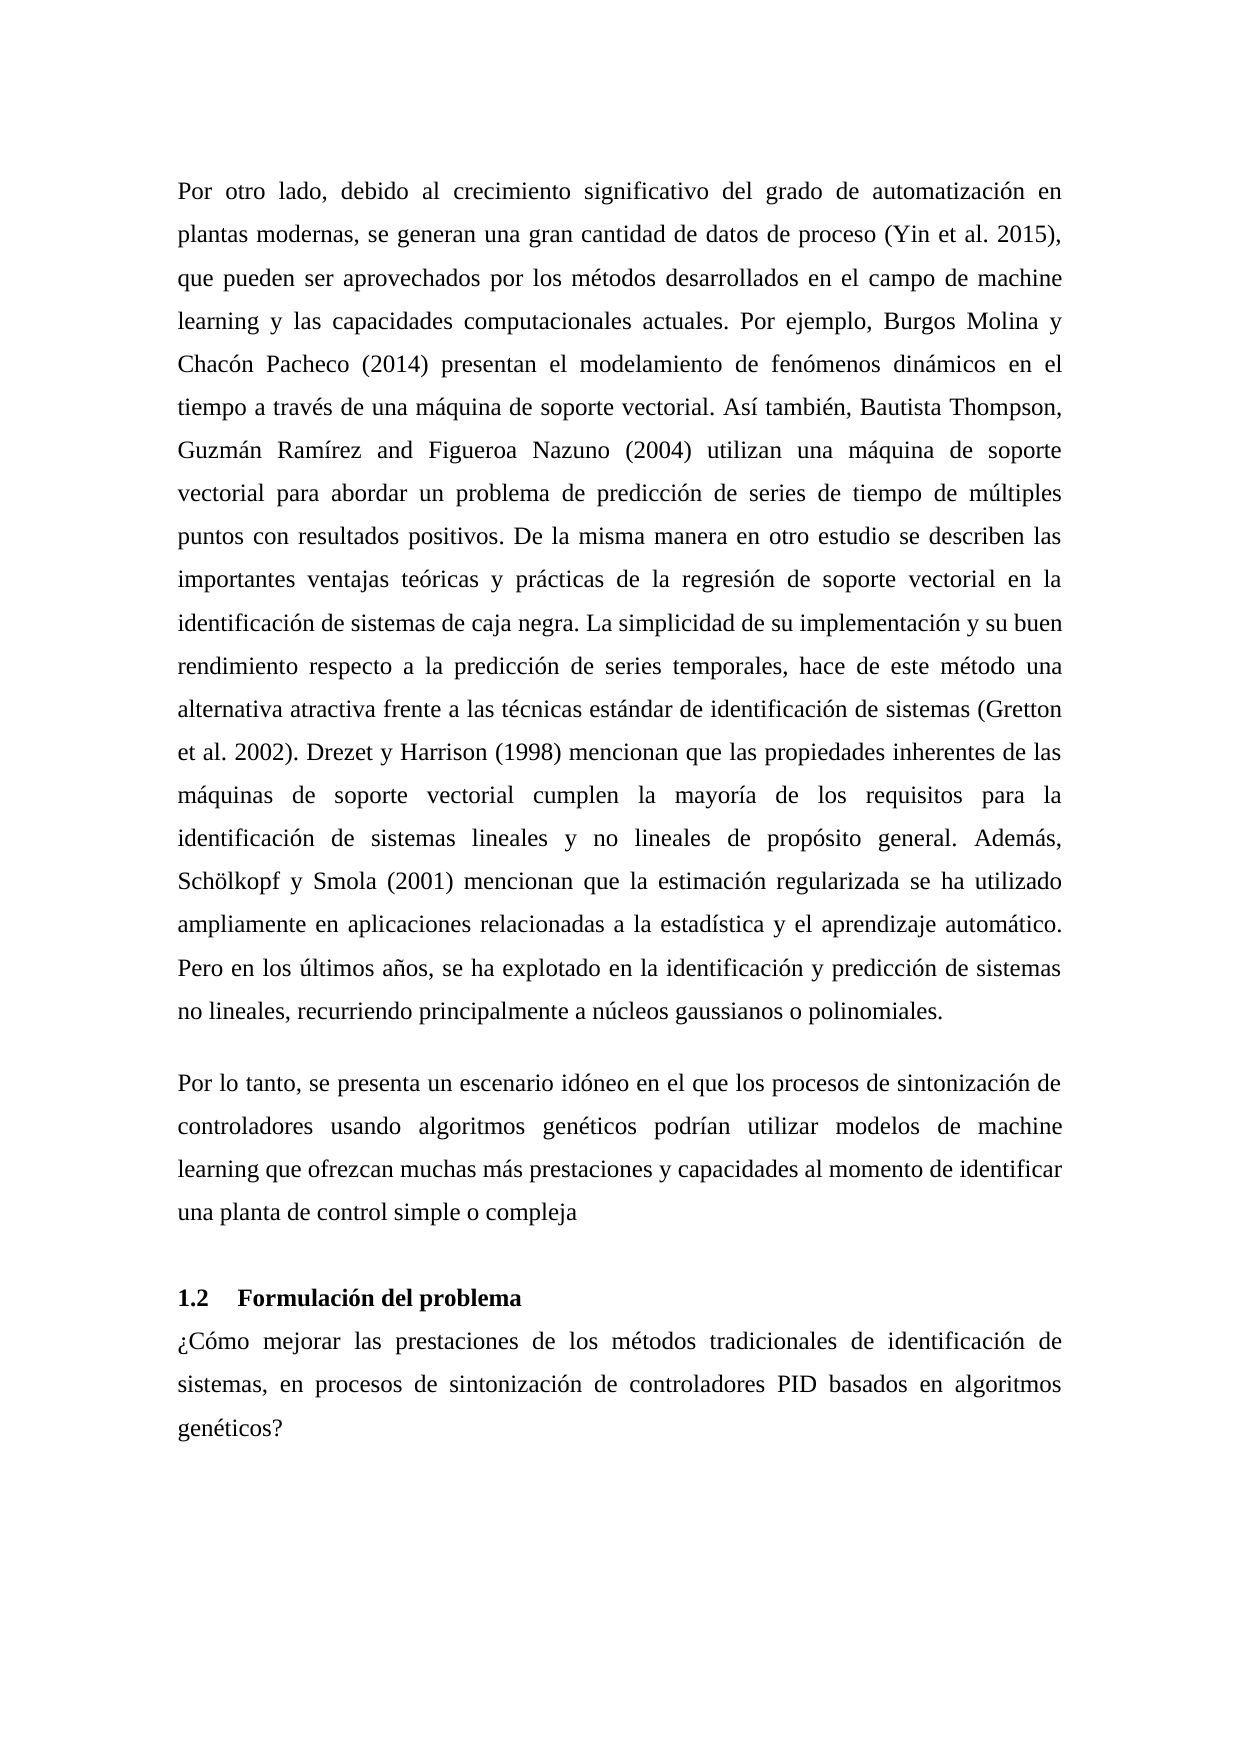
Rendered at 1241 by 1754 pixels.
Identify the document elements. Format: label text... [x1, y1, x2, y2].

subtitle Formulación del problema [177, 1283, 1063, 1312]
text Por lo tanto, se presenta un escenario idóneo en el que los procesos de sintonización de controladores usando algoritmos genéticos podrían utilizar modelos de machine learning que ofrezcan muchas más prestaciones y capacidades al momento de identificar una planta de control simple o compleja [177, 1068, 1063, 1226]
text ¿Cómo mejorar las prestaciones de los métodos tradicionales de identificación de sistemas, en procesos de sintonización de controladores PID basados en algoritmos genéticos? [177, 1326, 1063, 1441]
text Por otro lado, debido al crecimiento significativo del grado de automatización en plantas modernas, se generan una gran cantidad de datos de proceso (Yin et al. 2015), que pueden ser aprovechados por los métodos desarrollados en el campo de machine learning y las capacidades computacionales actuales. Por ejemplo, Burgos Molina y Chacón Pacheco (2014) presentan el modelamiento de fenómenos dinámicos en el tiempo a través de una máquina de soporte vectorial. Así también, Bautista Thompson, Guzmán Ramírez and Figueroa Nazuno (2004) utilizan una máquina de soporte vectorial para abordar un problema de predicción de series de tiempo de múltiples puntos con resultados positivos. De la misma manera en otro estudio se describen las importantes ventajas teóricas y prácticas de la regresión de soporte vectorial en la identificación de sistemas de caja negra. La simplicidad de su implementación y su buen rendimiento respecto a la predicción de series temporales, hace de este método una alternativa atractiva frente a las técnicas estándar de identificación de sistemas (Gretton et al. 2002). Drezet y Harrison (1998) mencionan que las propiedades inherentes de las máquinas de soporte vectorial cumplen la mayoría de los requisitos para la identificación de sistemas lineales y no lineales de propósito general. Además, Schölkopf y Smola (2001) mencionan que la estimación regularizada se ha utilizado ampliamente en aplicaciones relacionadas a la estadística y el aprendizaje automático. Pero en los últimos años, se ha explotado en la identificación y predicción de sistemas no lineales, recurriendo principalmente a núcleos gaussianos o polinomiales. [177, 176, 1063, 1024]
